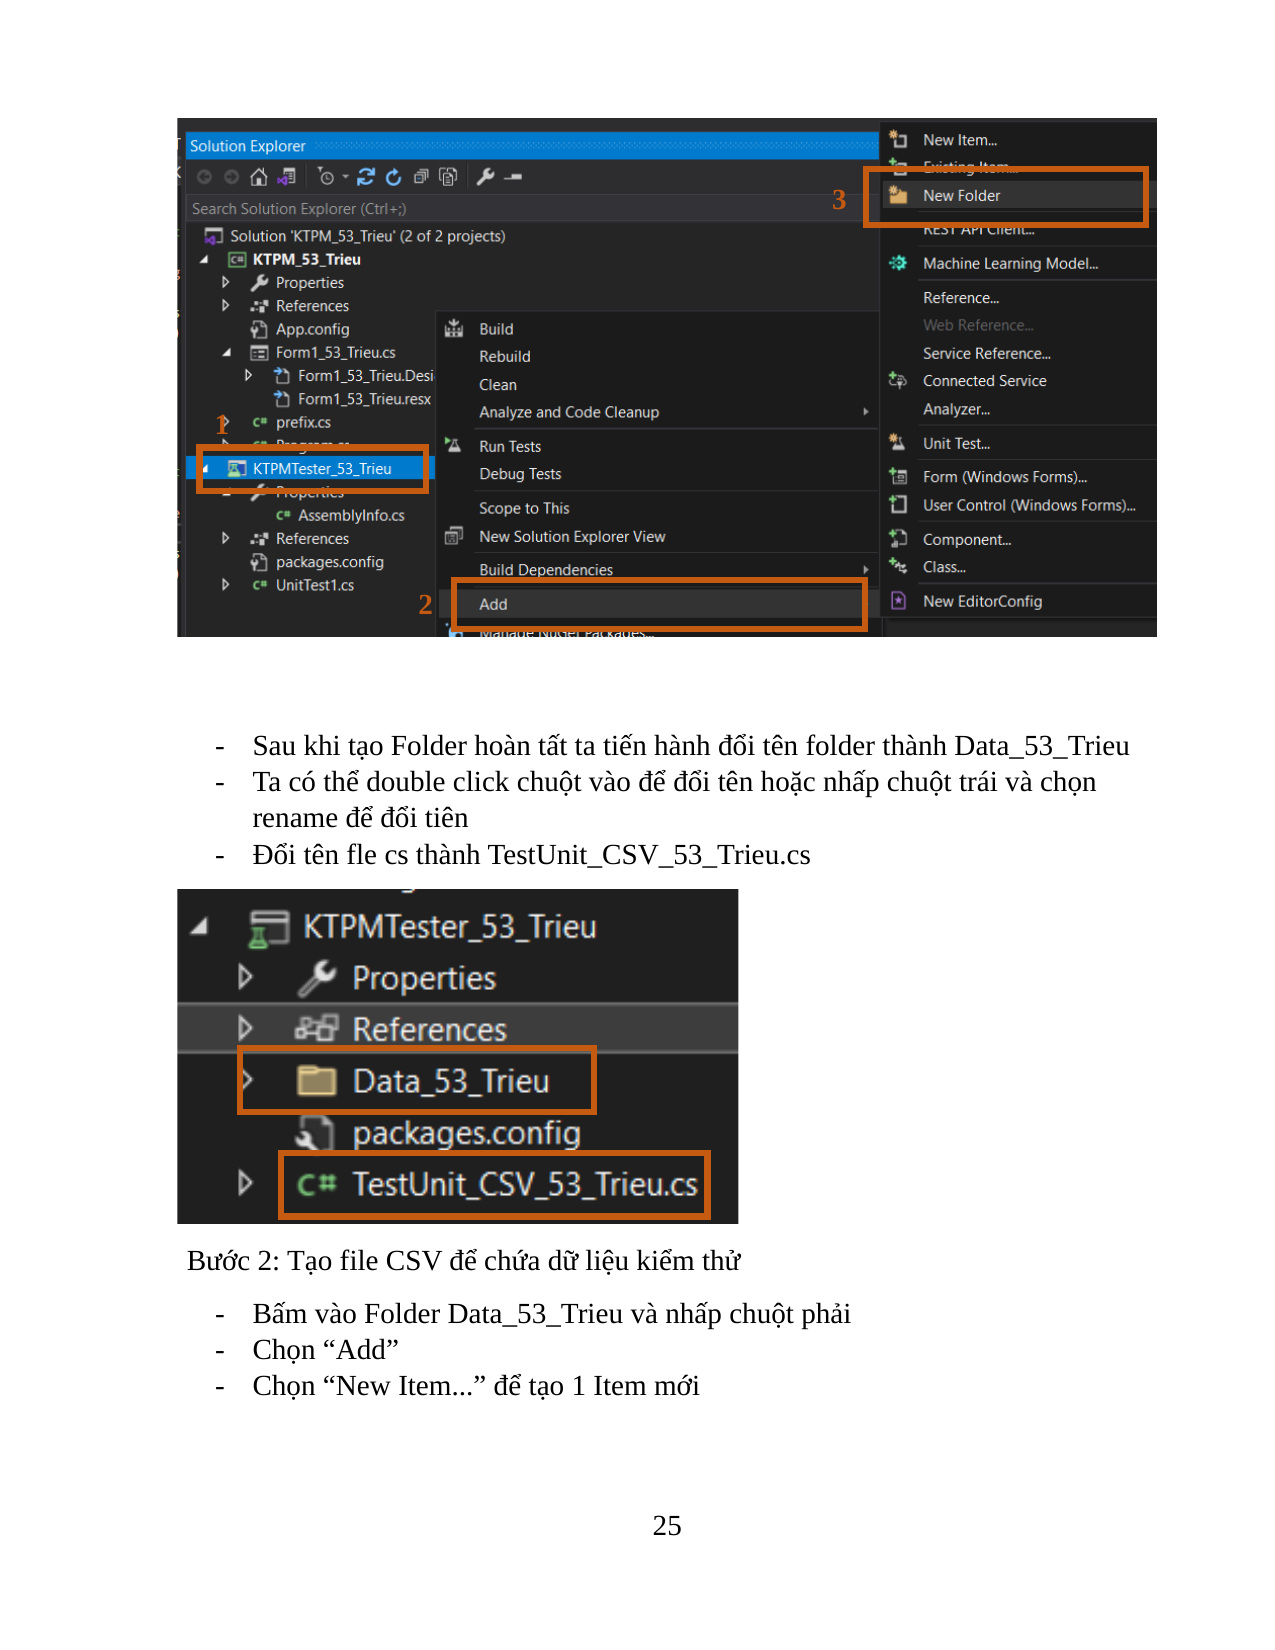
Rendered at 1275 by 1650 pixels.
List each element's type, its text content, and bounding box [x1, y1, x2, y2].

list Chọn “New Item...” để tạo 1 Item mới [215, 1368, 1157, 1402]
list Chọn “Add” [215, 1332, 1157, 1366]
list Sau khi tạo Folder hoàn tất ta tiến hành đổi tên folder thành Data_53_Trieu [215, 728, 1157, 762]
list Ta có thể double click chuột vào để đổi tên hoặc nhấp chuột trái và chọn rename để đổi tiên [215, 764, 1157, 834]
picture [177, 889, 739, 1224]
subtitle Bước 2: Tạo file CSV để chứa dữ liệu kiểm thử [187, 1243, 1157, 1277]
picture [177, 118, 1157, 637]
list Đổi tên fle cs thành TestUnit_CSV_53_Trieu.cs [215, 837, 1157, 870]
list Bấm vào Folder Data_53_Trieu và nhấp chuột phải [215, 1296, 1157, 1329]
